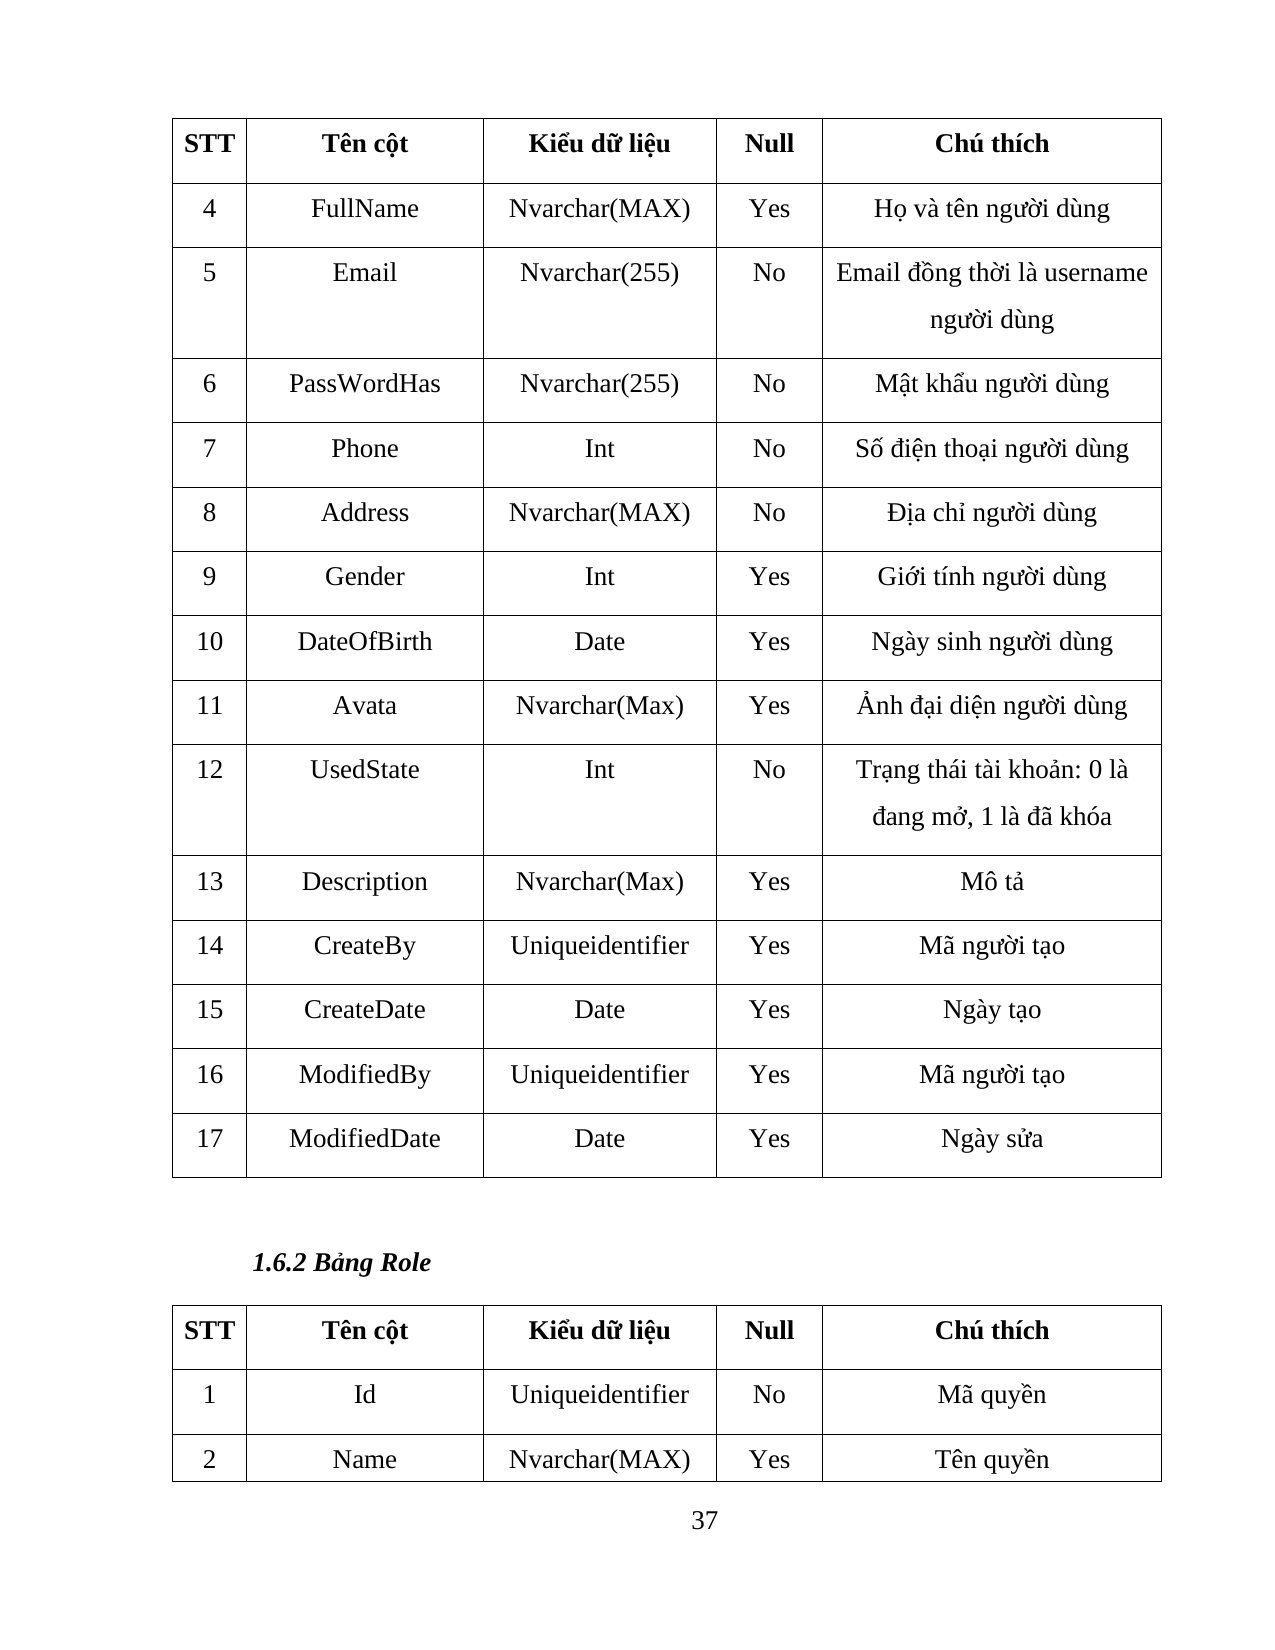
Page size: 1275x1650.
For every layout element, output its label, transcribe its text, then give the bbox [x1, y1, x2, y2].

table_cell Mã người tạo [823, 1049, 1161, 1113]
table_cell Mã quyền [823, 1370, 1161, 1433]
table_cell ModifiedBy [247, 1049, 483, 1113]
table_cell 2 [173, 1435, 246, 1481]
table_cell PassWordHas [247, 359, 483, 422]
table_cell Email đồng thời là username người dùng [823, 248, 1161, 358]
table_cell Yes [717, 921, 822, 984]
table_header STT [173, 1306, 246, 1369]
table_cell Gender [247, 552, 483, 615]
table_header Kiểu dữ liệu [484, 1306, 716, 1369]
table_cell Date [484, 616, 716, 680]
table_cell Nvarchar(Max) [484, 856, 716, 919]
table_cell Avata [247, 681, 483, 744]
table_header Tên cột [247, 1306, 483, 1369]
table_cell Date [484, 1114, 716, 1177]
table_cell 13 [173, 856, 246, 919]
table_cell CreateDate [247, 985, 483, 1048]
table_cell Email [247, 248, 483, 358]
table_cell 4 [173, 184, 246, 247]
table_cell 1 [173, 1370, 246, 1433]
table_cell No [717, 745, 822, 855]
table_header Tên cột [247, 119, 483, 182]
table_cell 15 [173, 985, 246, 1048]
table_cell 12 [173, 745, 246, 855]
table_cell Address [247, 488, 483, 551]
table_cell Yes [717, 985, 822, 1048]
table_cell Yes [717, 1049, 822, 1113]
table_header Chú thích [823, 1306, 1161, 1369]
table_cell Nvarchar(MAX) [484, 184, 716, 247]
table_cell Mô tả [823, 856, 1161, 919]
table_cell 8 [173, 488, 246, 551]
table_cell FullName [247, 184, 483, 247]
table_cell No [717, 248, 822, 358]
table_header Null [717, 1306, 822, 1369]
table_cell No [717, 488, 822, 551]
table_cell Nvarchar(Max) [484, 681, 716, 744]
table_cell 10 [173, 616, 246, 680]
table_cell Yes [717, 616, 822, 680]
table_cell Nvarchar(MAX) [484, 488, 716, 551]
table_cell Trạng thái tài khoản: 0 là đang mở, 1 là đã khóa [823, 745, 1161, 855]
table_cell Int [484, 745, 716, 855]
table_cell Yes [717, 184, 822, 247]
table_cell Uniqueidentifier [484, 1049, 716, 1113]
table_cell Yes [717, 856, 822, 919]
table_cell 9 [173, 552, 246, 615]
table_cell Mật khẩu người dùng [823, 359, 1161, 422]
table_header Kiểu dữ liệu [484, 119, 716, 182]
table_header Chú thích [823, 119, 1161, 182]
table_cell Nvarchar(255) [484, 248, 716, 358]
table_cell Số điện thoại người dùng [823, 423, 1161, 487]
table_cell Description [247, 856, 483, 919]
table_cell 7 [173, 423, 246, 487]
table_cell Ngày tạo [823, 985, 1161, 1048]
table_cell Ngày sinh người dùng [823, 616, 1161, 680]
table_cell CreateBy [247, 921, 483, 984]
table_cell DateOfBirth [247, 616, 483, 680]
table_cell 5 [173, 248, 246, 358]
table_cell Địa chỉ người dùng [823, 488, 1161, 551]
table_header Null [717, 119, 822, 182]
table_cell Date [484, 985, 716, 1048]
table_cell UsedState [247, 745, 483, 855]
table_cell Ngày sửa [823, 1114, 1161, 1177]
subtitle 1.6.2 Bảng Role [177, 1246, 1157, 1277]
table_cell Yes [717, 681, 822, 744]
table_cell Giới tính người dùng [823, 552, 1161, 615]
table_cell Phone [247, 423, 483, 487]
table_cell Uniqueidentifier [484, 1370, 716, 1433]
table_cell No [717, 423, 822, 487]
table_cell Nvarchar(255) [484, 359, 716, 422]
table_cell No [717, 359, 822, 422]
table_cell ModifiedDate [247, 1114, 483, 1177]
table_cell 6 [173, 359, 246, 422]
table_cell Họ và tên người dùng [823, 184, 1161, 247]
table_cell No [717, 1370, 822, 1433]
table_cell Yes [717, 1435, 822, 1481]
table_cell Nvarchar(MAX) [484, 1435, 716, 1481]
table_cell 11 [173, 681, 246, 744]
table_cell 17 [173, 1114, 246, 1177]
table_cell Name [247, 1435, 483, 1481]
table_cell 16 [173, 1049, 246, 1113]
table_cell Yes [717, 1114, 822, 1177]
table_cell Tên quyền [823, 1435, 1161, 1481]
table_header STT [173, 119, 246, 182]
table_cell Id [247, 1370, 483, 1433]
table_cell Ảnh đại diện người dùng [823, 681, 1161, 744]
table_cell Yes [717, 552, 822, 615]
table_cell 14 [173, 921, 246, 984]
table_cell Int [484, 552, 716, 615]
table_cell Uniqueidentifier [484, 921, 716, 984]
table_cell Int [484, 423, 716, 487]
table_cell Mã người tạo [823, 921, 1161, 984]
